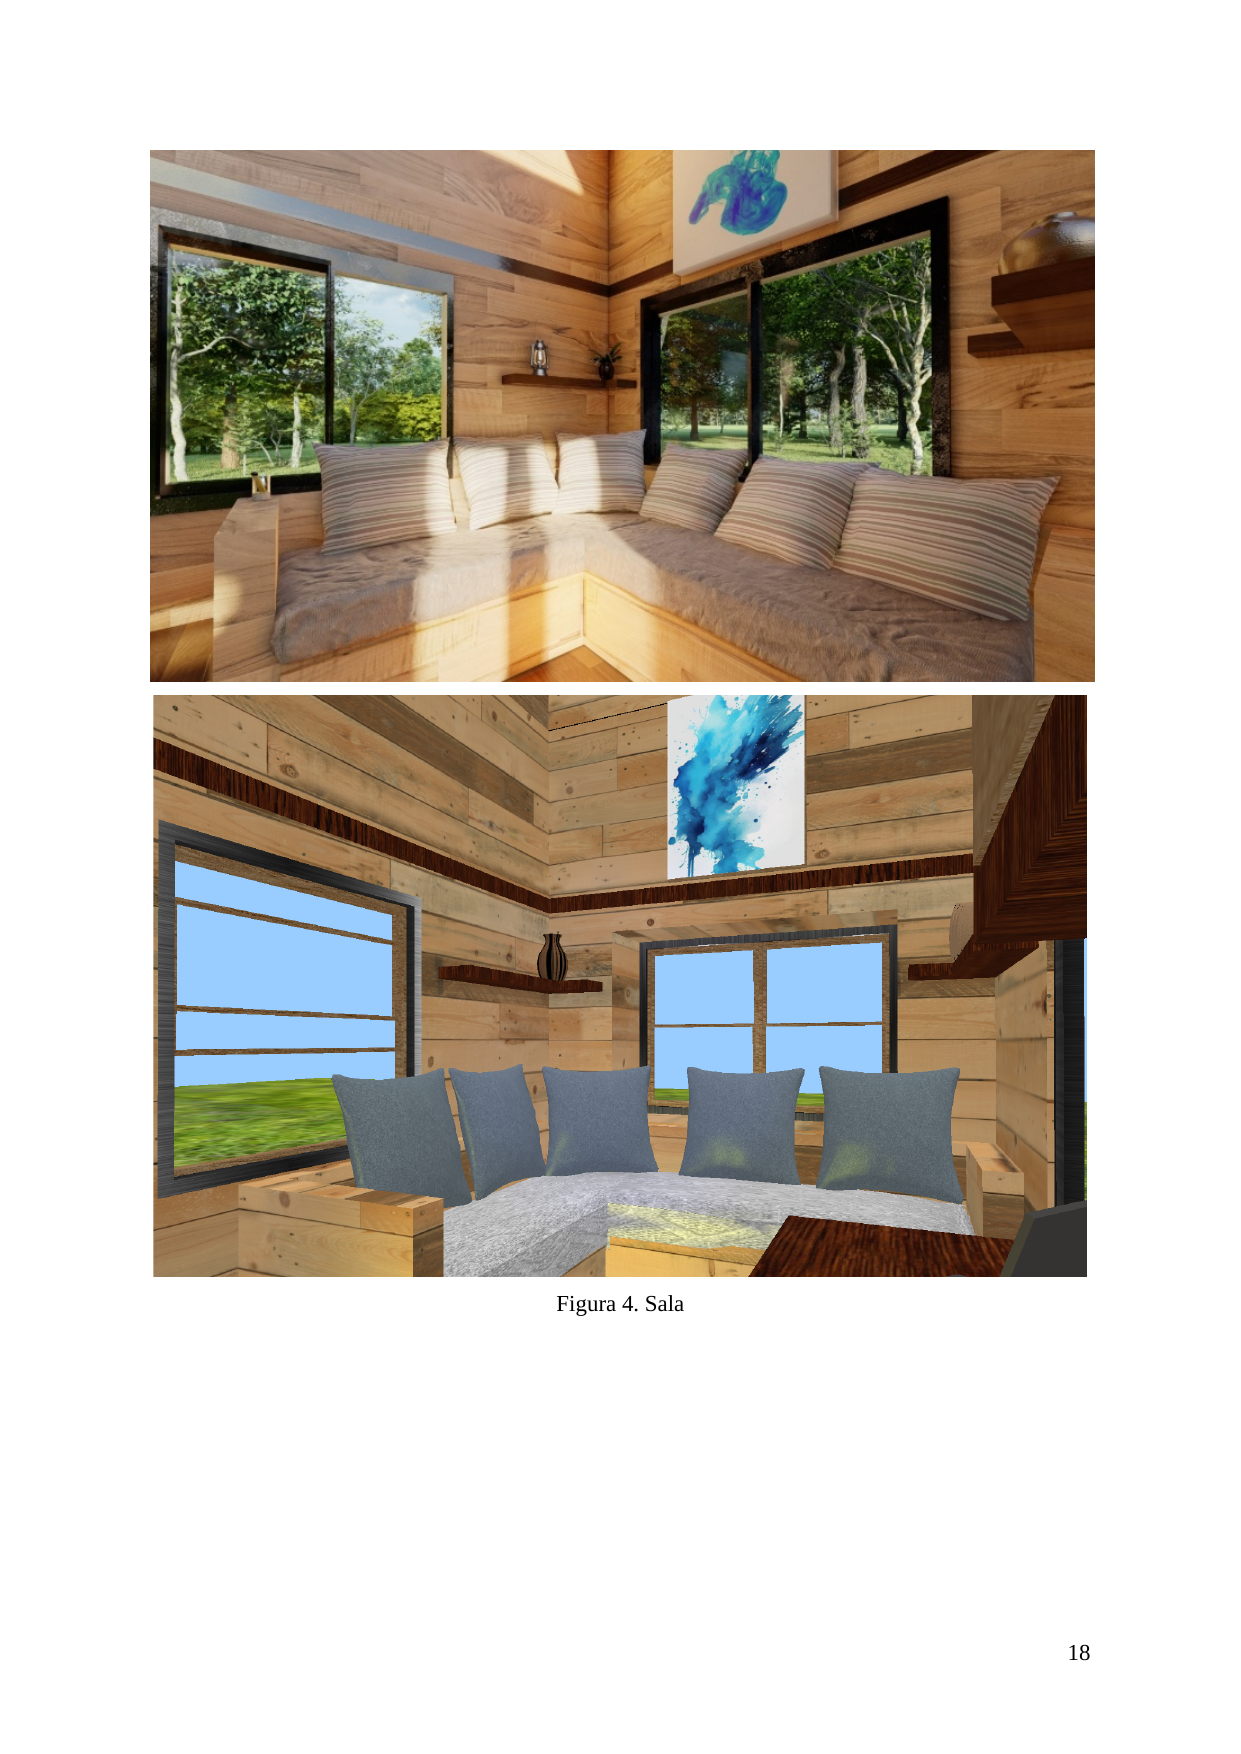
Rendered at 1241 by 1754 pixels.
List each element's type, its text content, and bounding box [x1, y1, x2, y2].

picture [153, 695, 1087, 1277]
picture [150, 150, 1095, 682]
text Figura 4. Sala [150, 1290, 1090, 1316]
